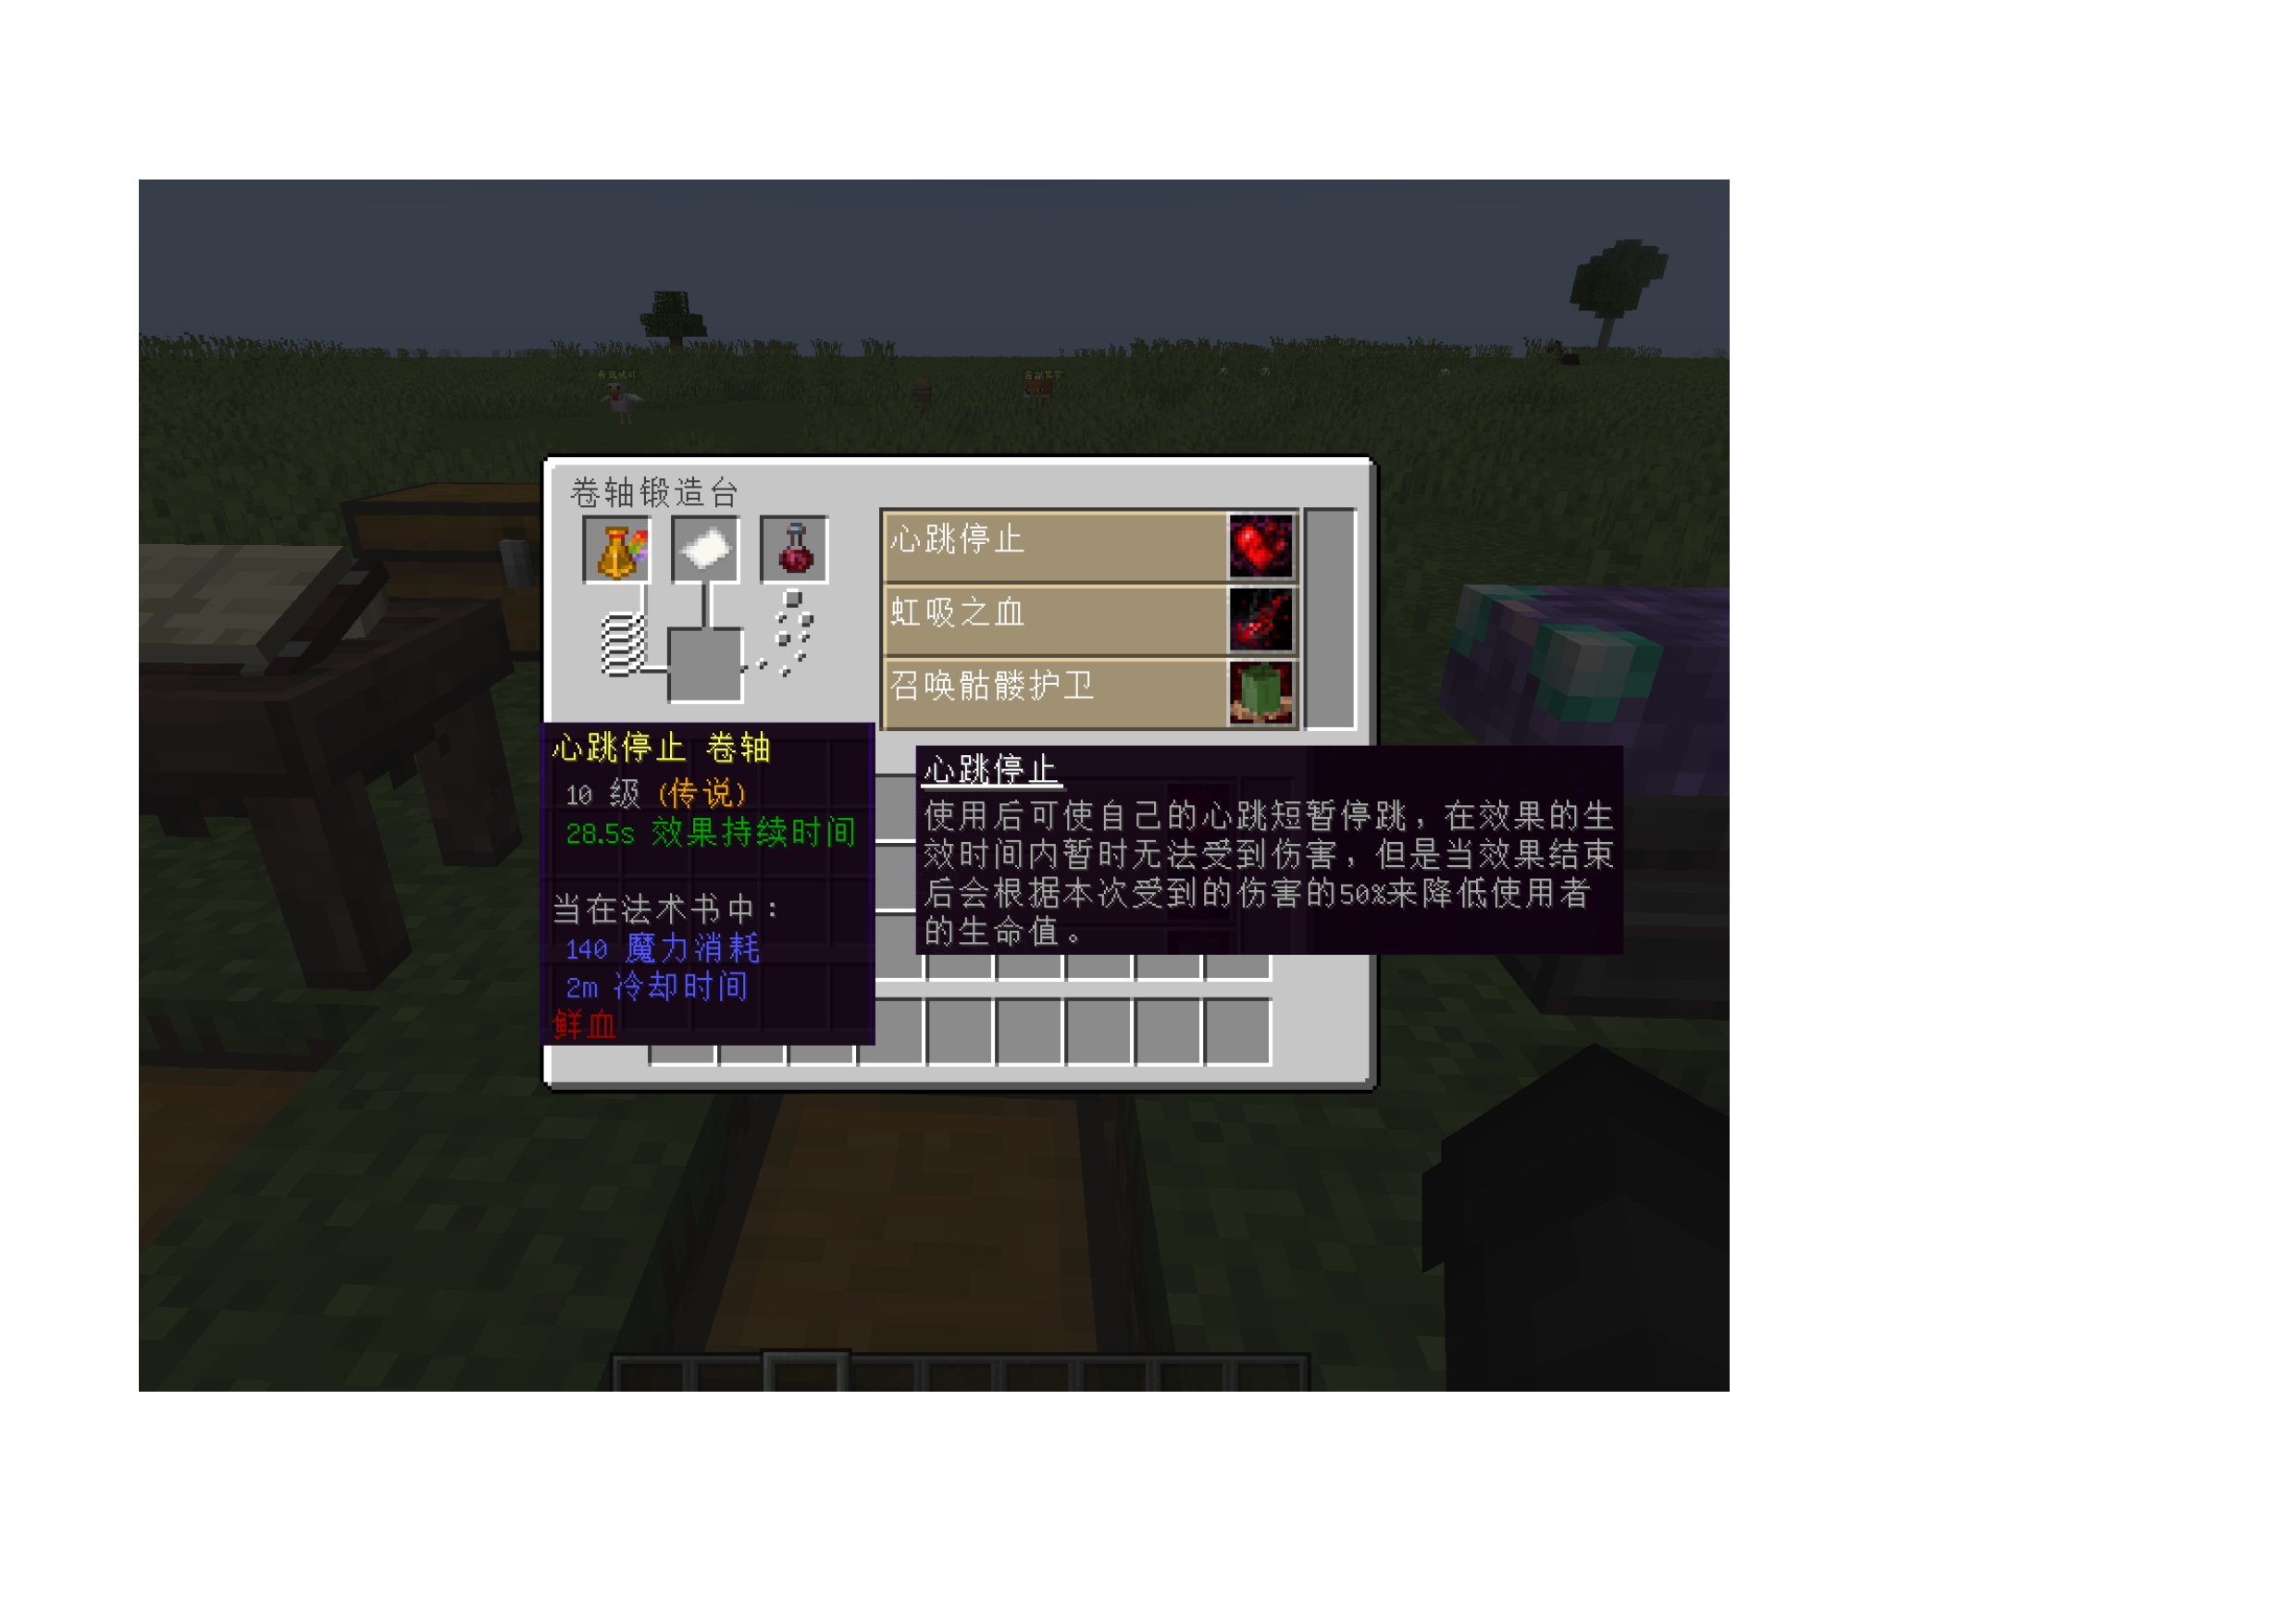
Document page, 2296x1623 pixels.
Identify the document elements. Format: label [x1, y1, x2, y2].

picture [139, 180, 1730, 1392]
